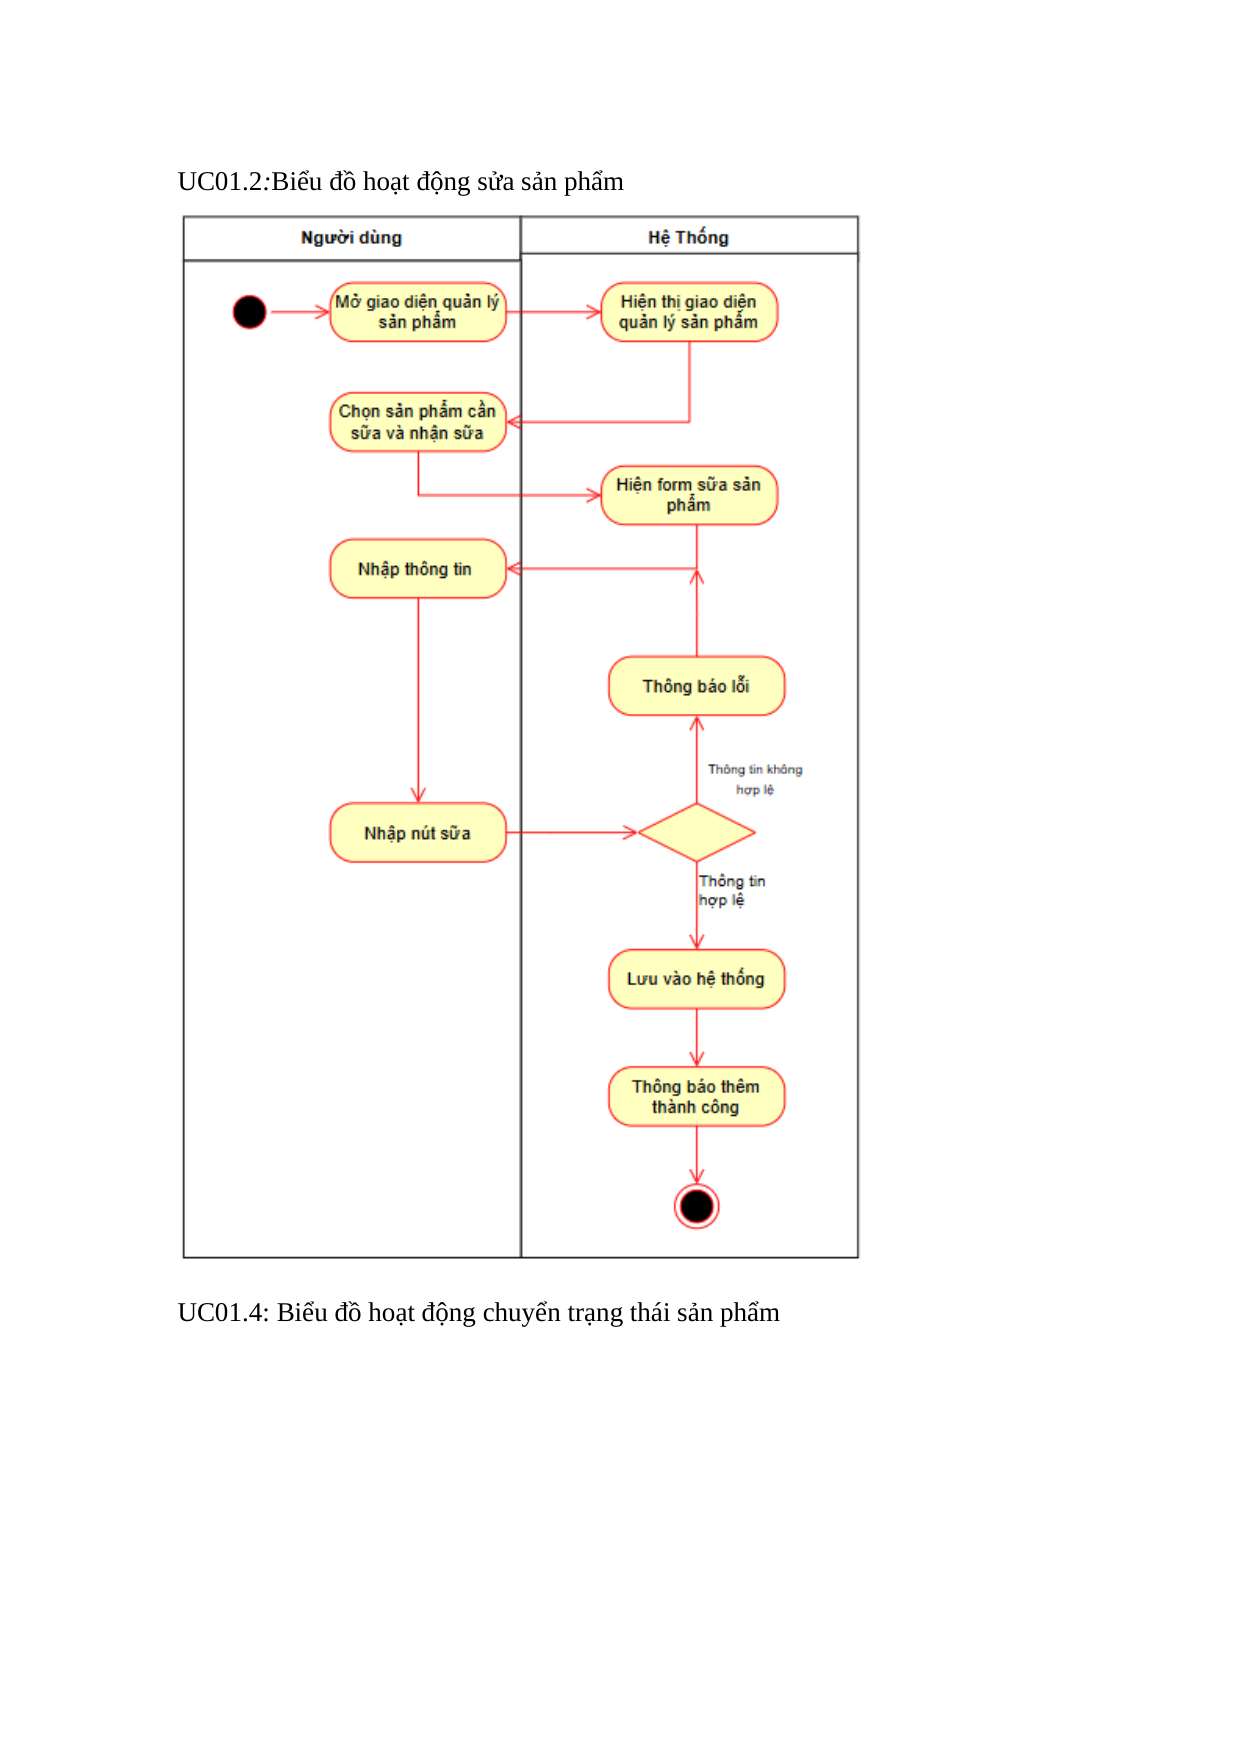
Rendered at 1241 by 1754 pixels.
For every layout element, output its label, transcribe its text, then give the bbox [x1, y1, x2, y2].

picture [177, 211, 898, 1265]
text UC01.2:Biểu đồ hoạt động sửa sản phẩm [177, 165, 1125, 196]
text UC01.4: Biểu đồ hoạt động chuyển trạng thái sản phẩm [177, 1296, 1122, 1327]
